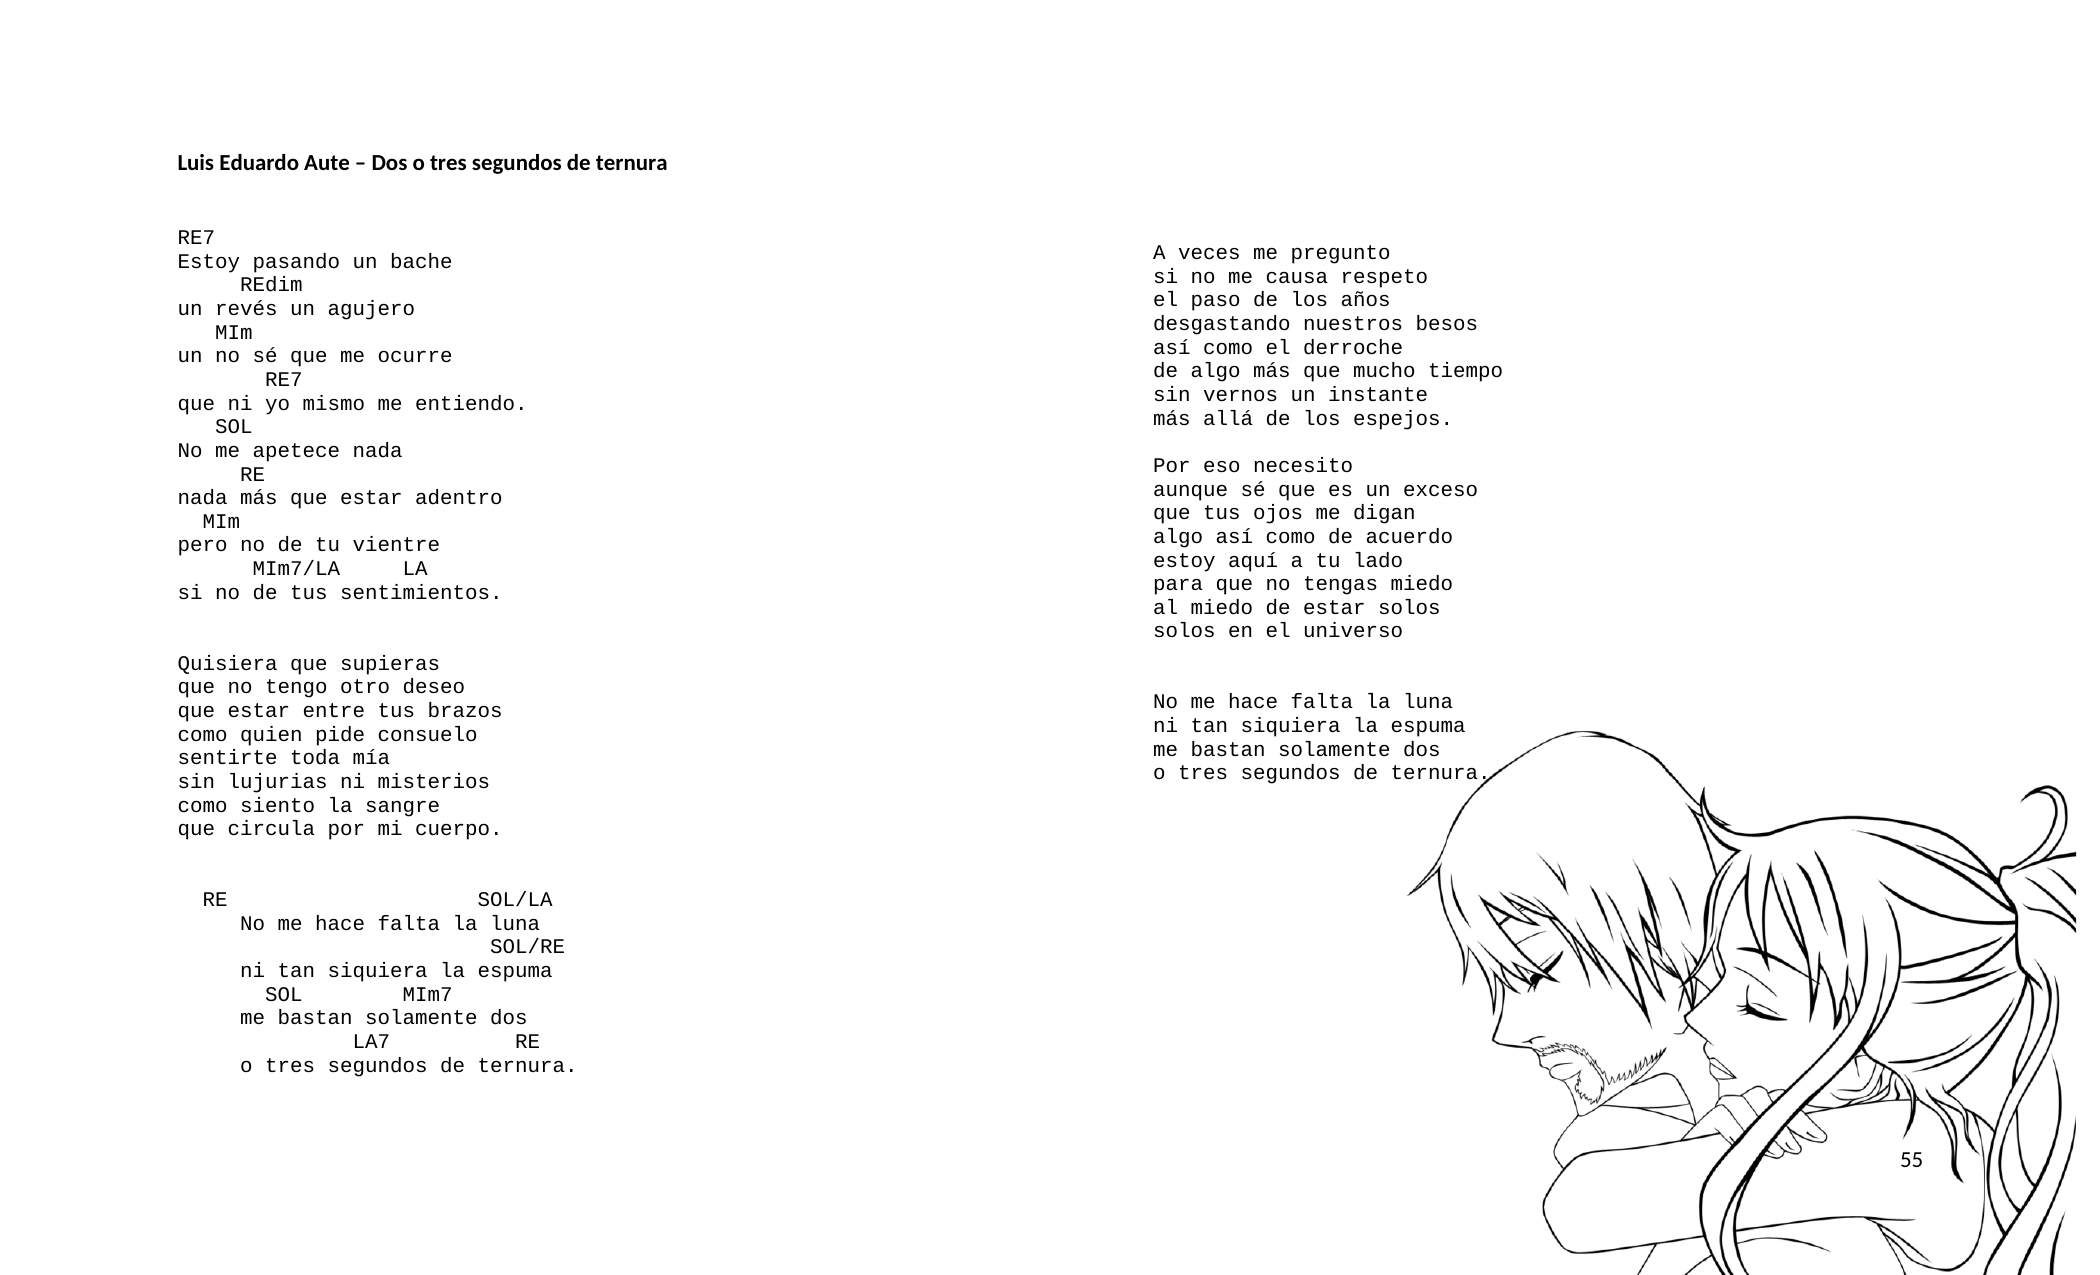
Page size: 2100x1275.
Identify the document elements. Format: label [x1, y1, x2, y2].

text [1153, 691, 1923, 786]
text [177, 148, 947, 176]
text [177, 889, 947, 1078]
picture [1397, 695, 2077, 1275]
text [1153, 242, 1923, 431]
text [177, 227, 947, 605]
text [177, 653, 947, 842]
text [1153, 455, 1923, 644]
